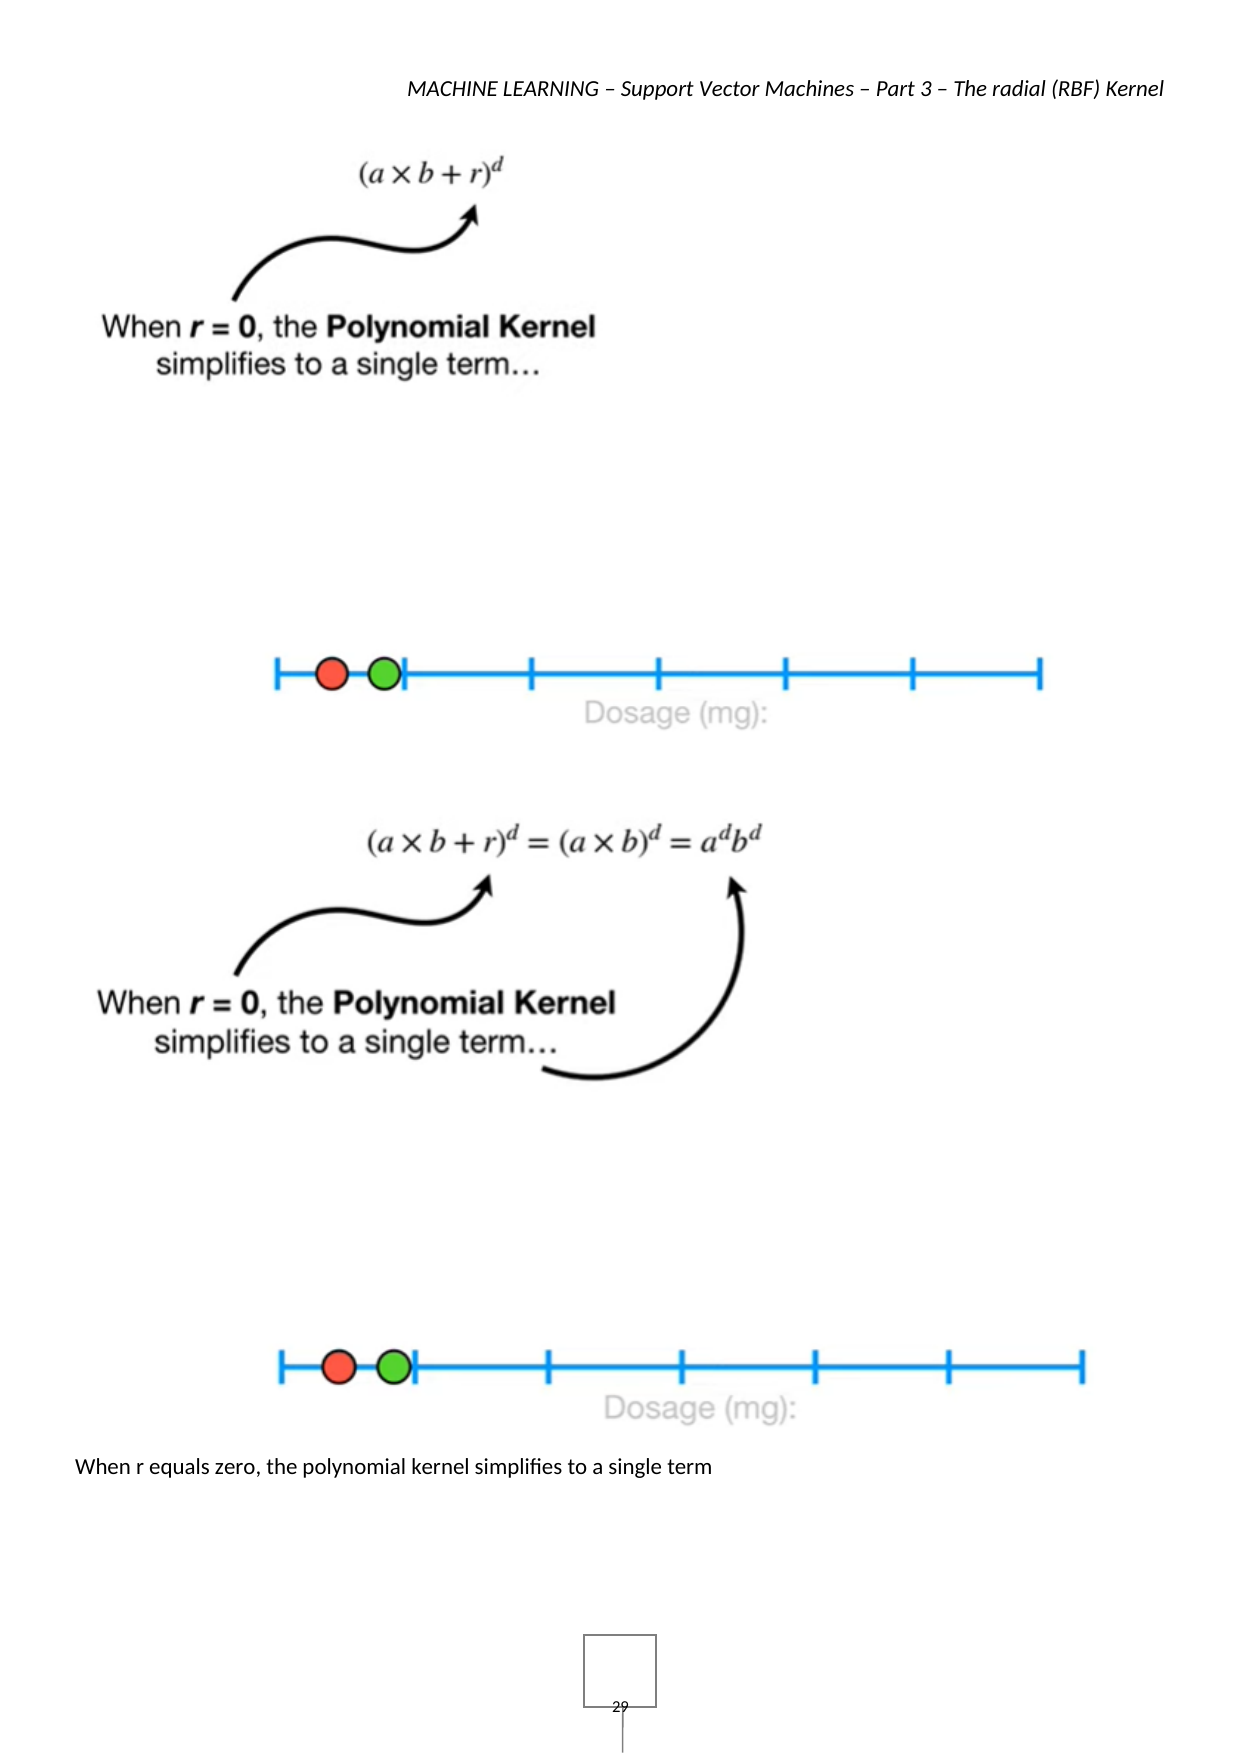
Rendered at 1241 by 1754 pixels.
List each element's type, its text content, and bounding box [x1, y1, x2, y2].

picture [75, 763, 1166, 1453]
text When r equals zero, the polynomial kernel simplifies to a single term [75, 1453, 1165, 1480]
picture [75, 101, 1166, 736]
